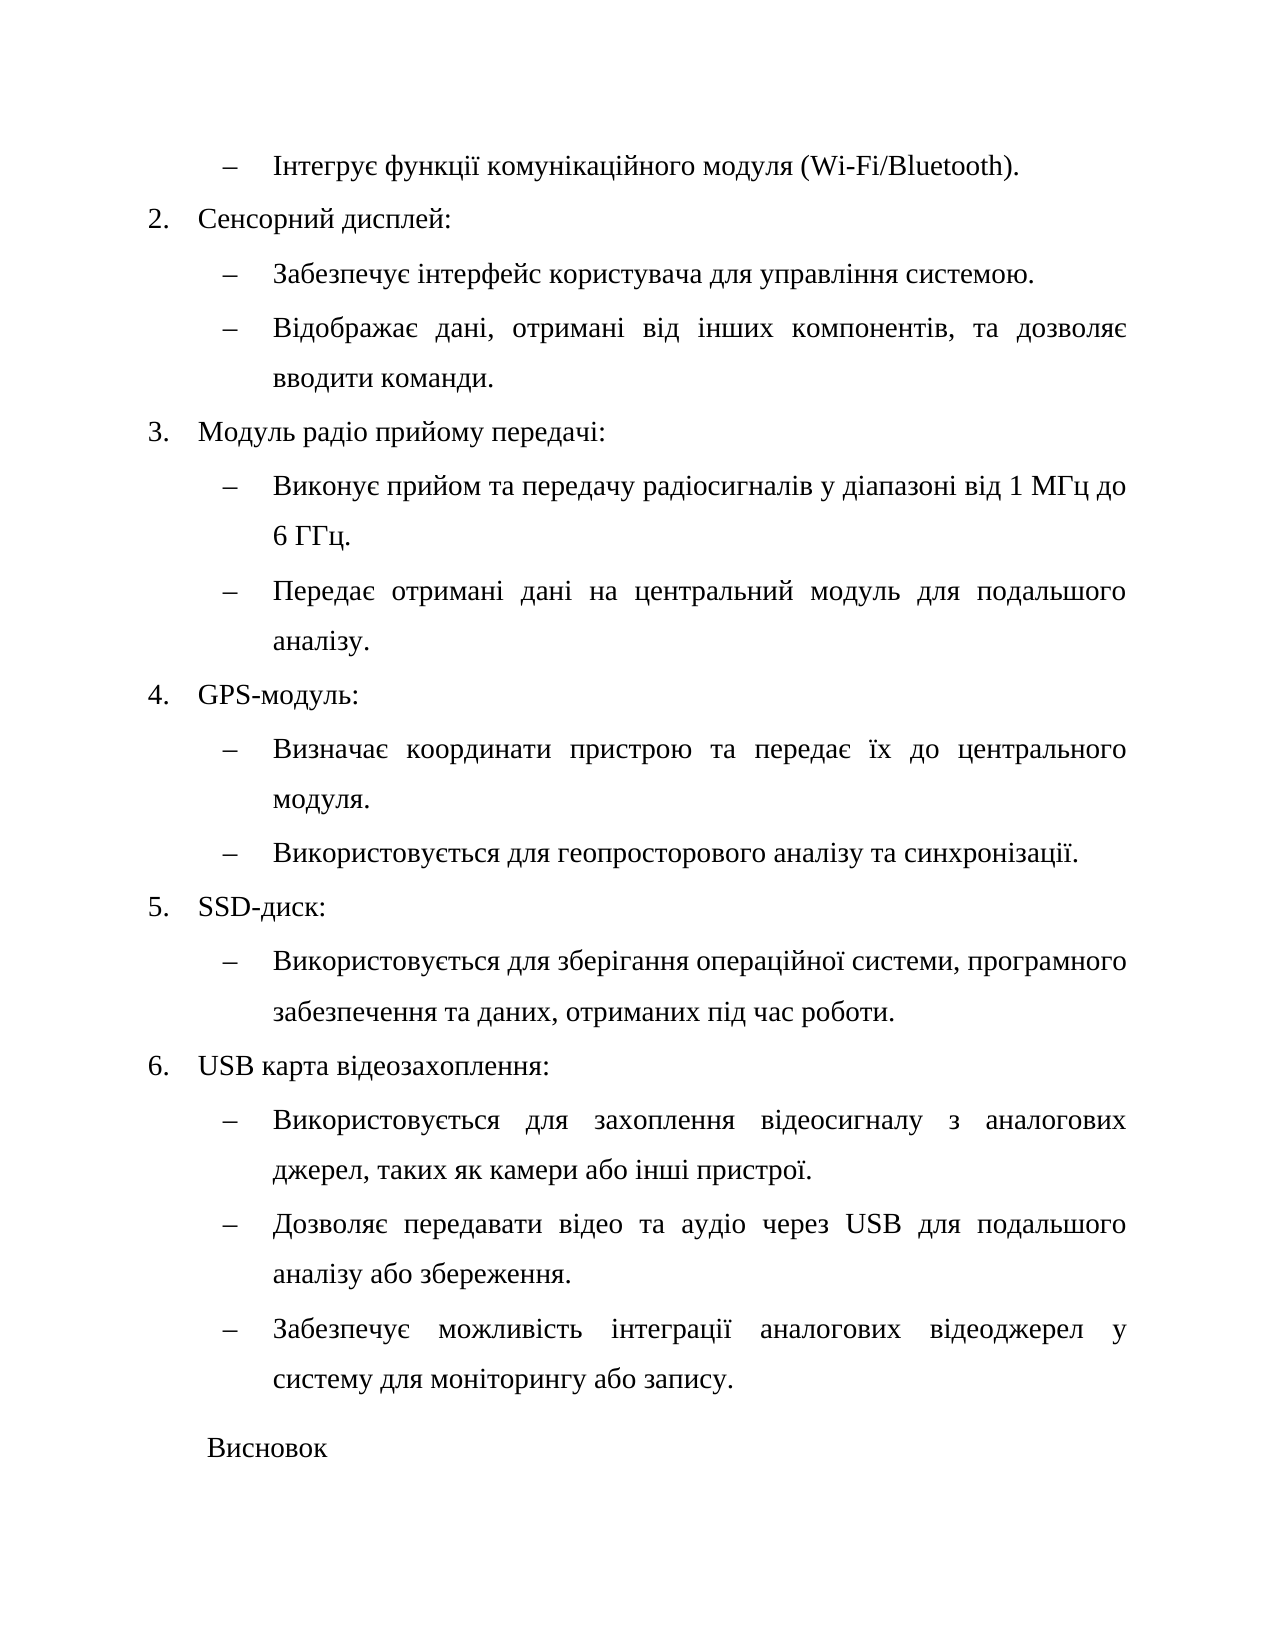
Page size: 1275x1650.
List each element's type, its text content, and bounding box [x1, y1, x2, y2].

list GPS-модуль: [148, 677, 1127, 711]
list Сенсорний дисплей: [148, 202, 1127, 235]
list Забезпечує можливість інтеграції аналогових відеоджерел у систему для моніторингу або запису. [223, 1311, 1127, 1394]
list Використовується для захоплення відеосигналу з аналогових джерел, таких як камери або інші пристрої. [223, 1102, 1127, 1186]
list SSD-диск: [148, 889, 1127, 923]
list USB карта відеозахоплення: [148, 1048, 1127, 1081]
list Відображає дані, отримані від інших компонентів, та дозволяє вводити команди. [223, 310, 1127, 394]
list Визначає координати пристрою та передає їх до центрального модуля. [223, 731, 1127, 815]
list Інтегрує функції комунікаційного модуля (Wi-Fi/Bluetooth). [223, 148, 1127, 181]
list Передає отримані дані на центральний модуль для подальшого аналізу. [223, 573, 1127, 656]
list Використовується для геопросторового аналізу та синхронізації. [223, 835, 1127, 869]
list Виконує прийом та передачу радіосигналів у діапазоні від 1 МГц до 6 ГГц. [223, 468, 1127, 552]
list Використовується для зберігання операційної системи, програмного забезпечення та даних, отриманих під час роботи. [223, 943, 1127, 1027]
list Забезпечує інтерфейс користувача для управління системою. [223, 256, 1127, 289]
text Висновок [148, 1430, 1127, 1464]
list Дозволяє передавати відео та аудіо через USB для подальшого аналізу або збереження. [223, 1206, 1127, 1290]
list Модуль радіо прийому передачі: [148, 414, 1127, 448]
